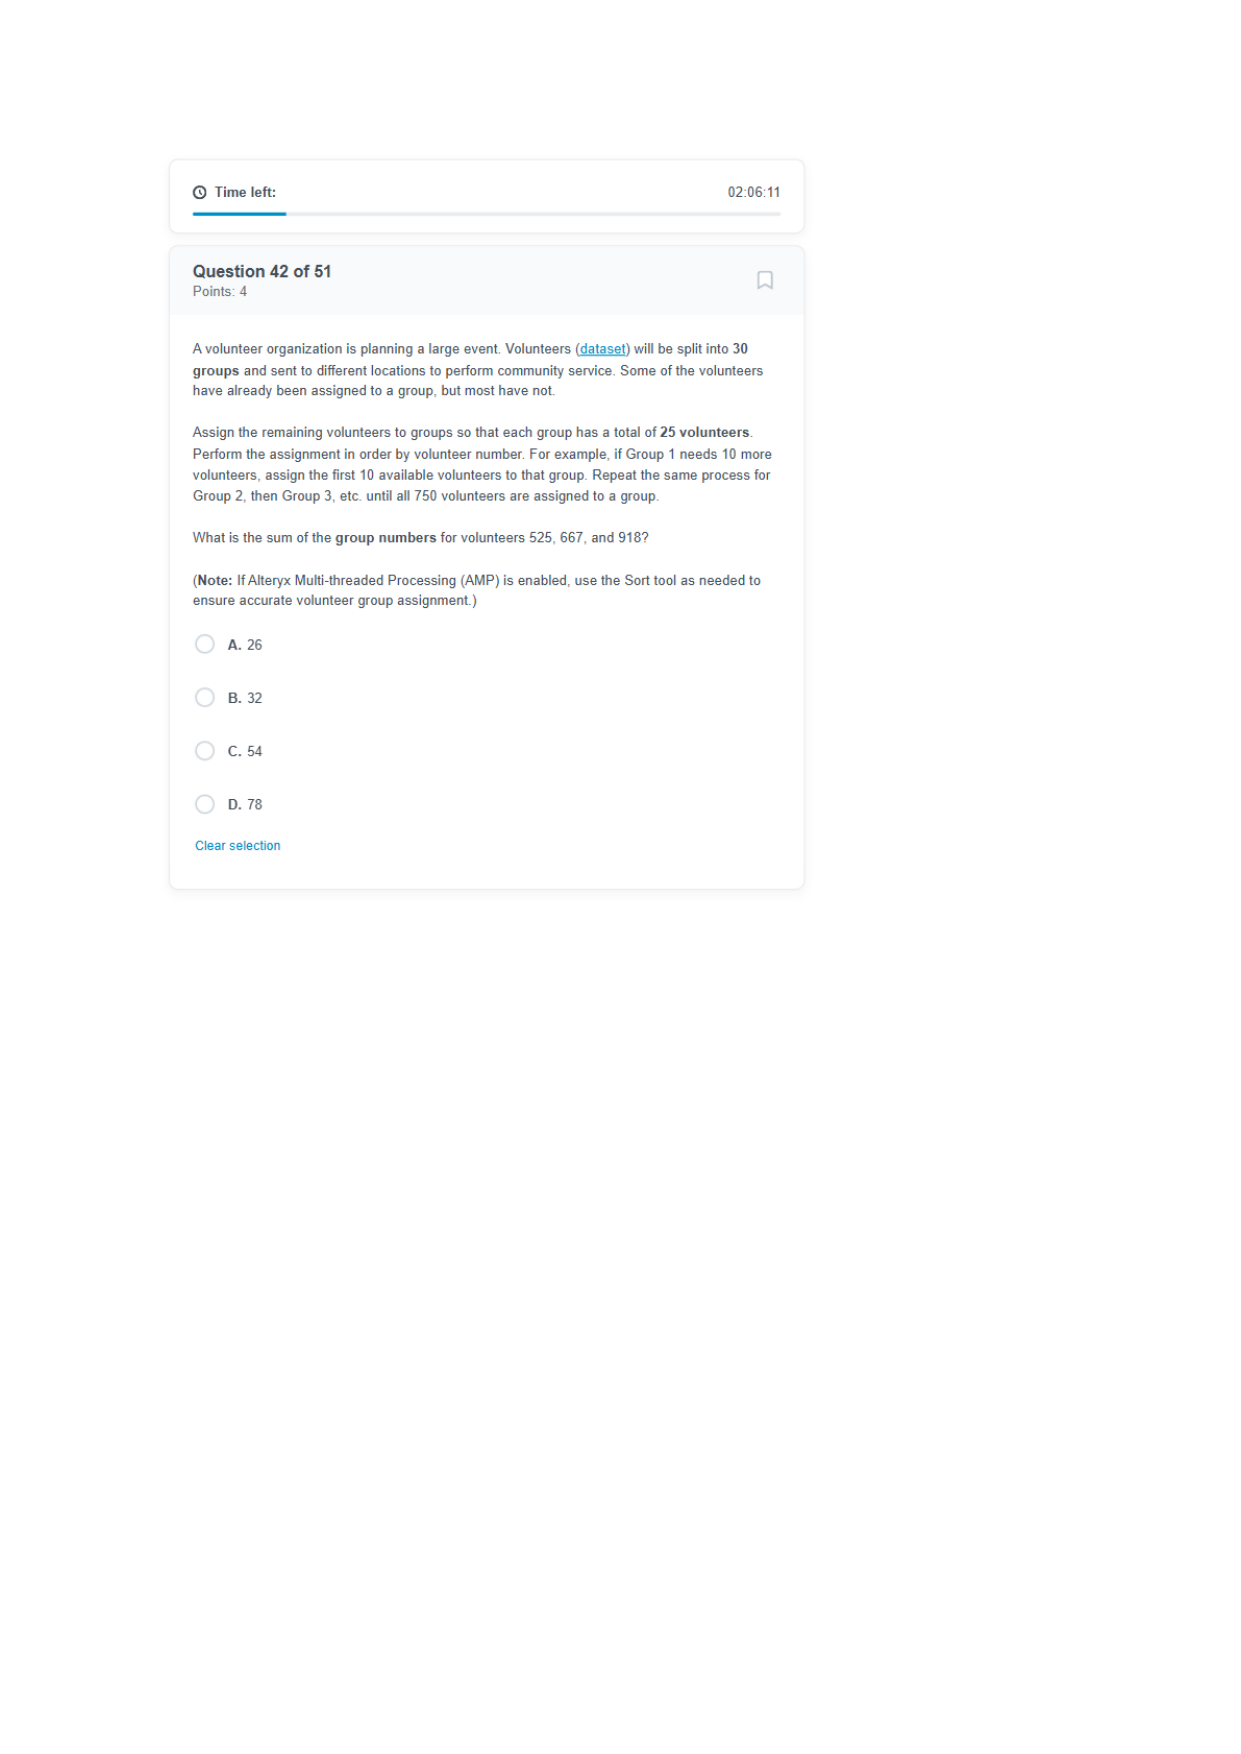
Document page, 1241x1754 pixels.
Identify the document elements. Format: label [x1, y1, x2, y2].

picture [150, 150, 891, 919]
